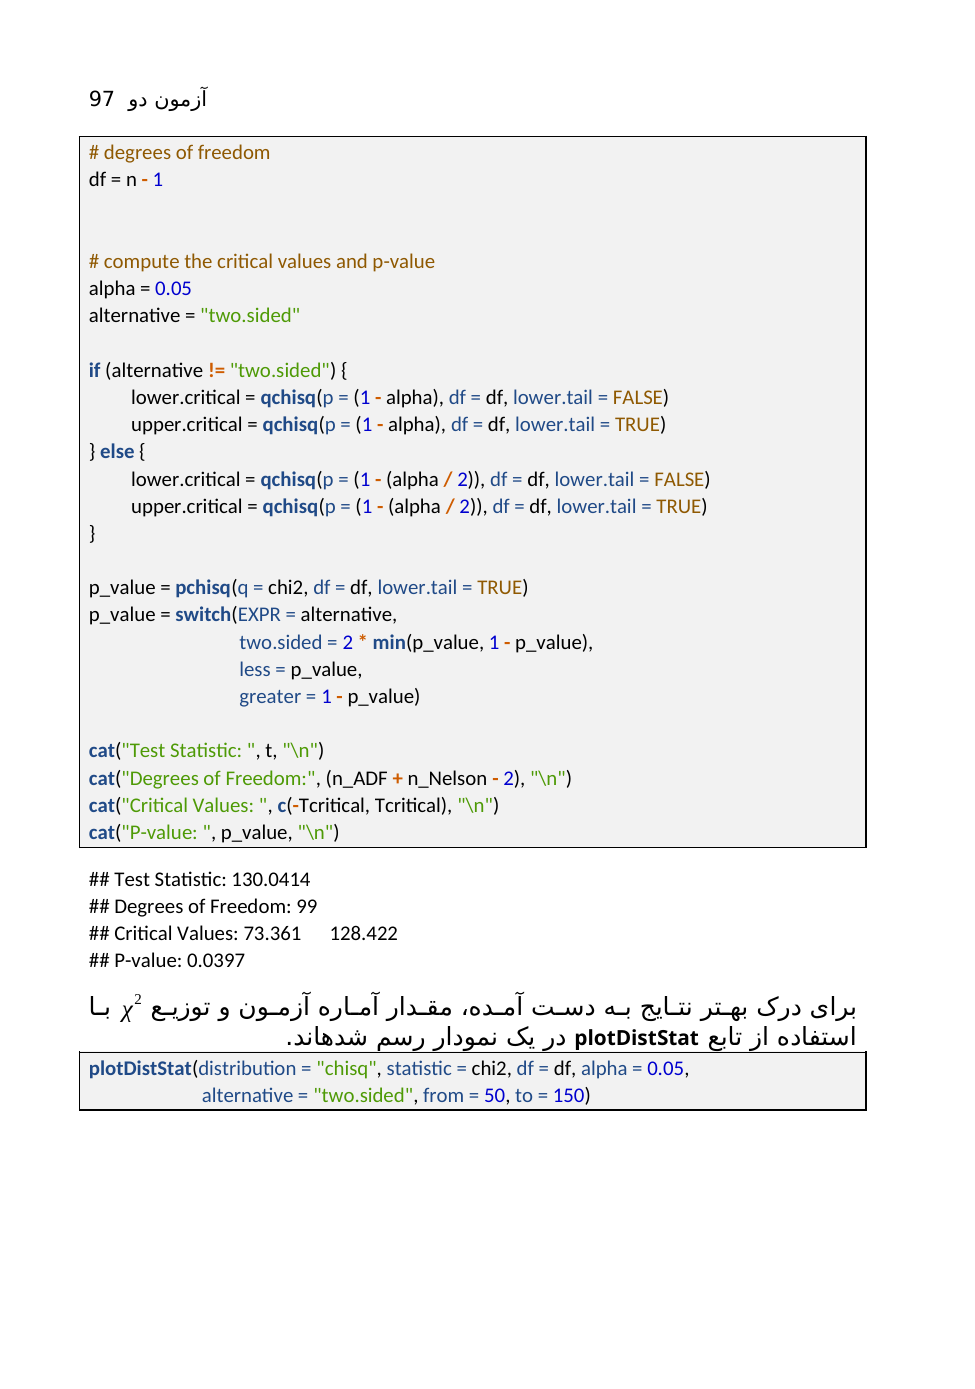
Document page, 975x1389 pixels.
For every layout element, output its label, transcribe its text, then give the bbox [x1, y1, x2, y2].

text plotDistStat(distribution = "chisq", statistic = chi2, df = df, alpha = 0.05, alternative = "two.sided", from = 50, to = 150) [80, 1053, 865, 1109]
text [80, 137, 865, 847]
text برای درک بهتر نتایج به دست آمده، مقدار آماره آزمون و توزیع با استفاده از تابع plotDistStat در یک نمودار رسم شده‏اند. [89, 991, 857, 1051]
text ## Test Statistic: 130.0414 ## Degrees of Freedom: 99 ## Critical Values: 73.361 128.422 ## P-value: 0.0397 [89, 867, 857, 973]
